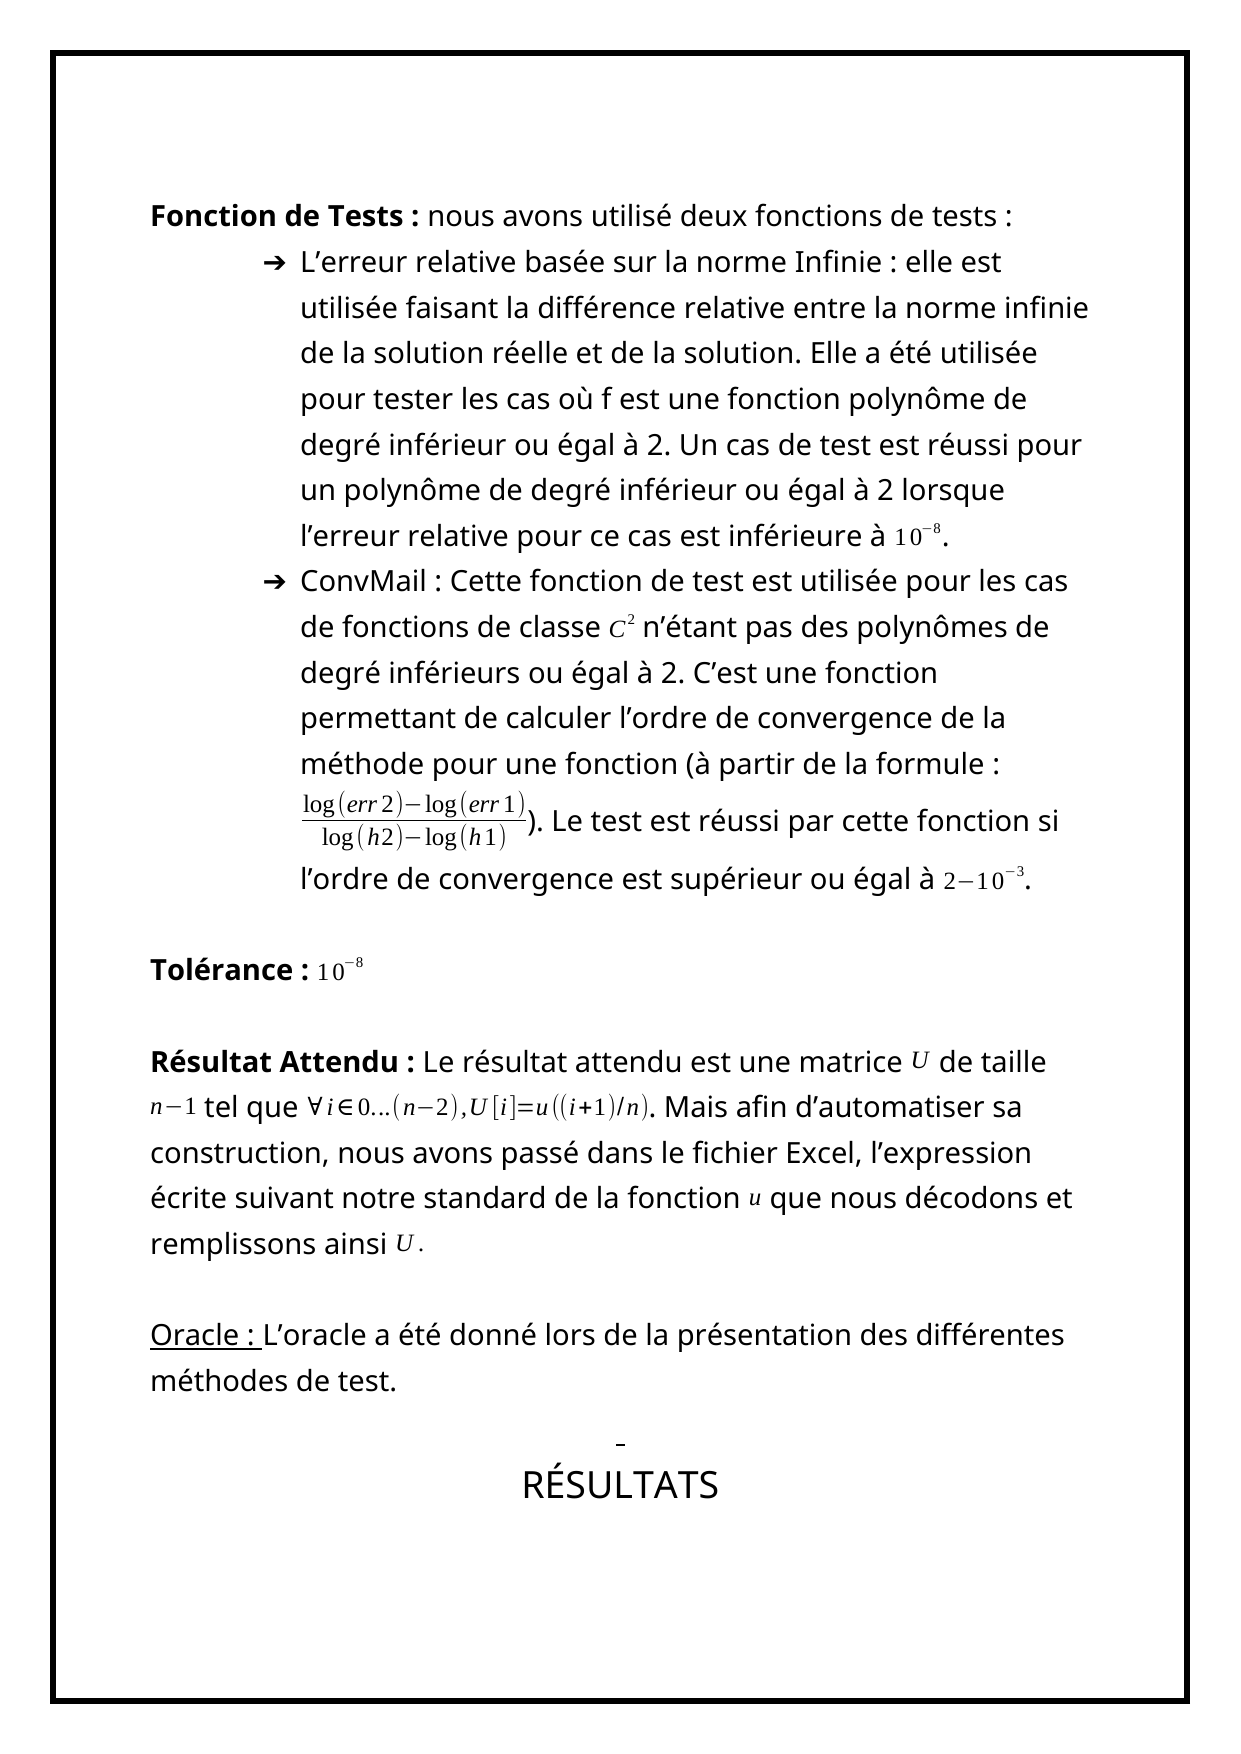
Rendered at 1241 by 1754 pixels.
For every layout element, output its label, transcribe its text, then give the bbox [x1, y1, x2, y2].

text RÉSULTATS [150, 1406, 1090, 1510]
text Oracle : L’oracle a été donné lors de la présentation des différentes méthodes de test. [150, 1314, 1090, 1400]
text Résultat Attendu : Le résultat attendu est une matrice de taille tel que . Mais afin d’automatiser sa construction, nous avons passé dans le fichier Excel, l’expression écrite suivant notre standard de la fonction que nous décodons et remplissons ainsi [150, 1041, 1090, 1263]
list ConvMail : Cette fonction de test est utilisée pour les cas de fonctions de classe n’étant pas des polynômes de degré inférieurs ou égal à 2. C’est une fonction permettant de calculer l’ordre de convergence de la méthode pour une fonction (à partir de la formule : ). Le test est réussi par cette fonction si l’ordre de convergence est supérieur ou égal à . [262, 561, 1090, 898]
text Fonction de Tests : nous avons utilisé deux fonctions de tests : [150, 196, 1090, 235]
list L’erreur relative basée sur la norme Infinie : elle est utilisée faisant la différence relative entre la norme infinie de la solution réelle et de la solution. Elle a été utilisée pour tester les cas où f est une fonction polynôme de degré inférieur ou égal à 2. Un cas de test est réussi pour un polynôme de degré inférieur ou égal à 2 lorsque l’erreur relative pour ce cas est inférieure à . [262, 241, 1090, 555]
text Tolérance : [150, 949, 1090, 989]
